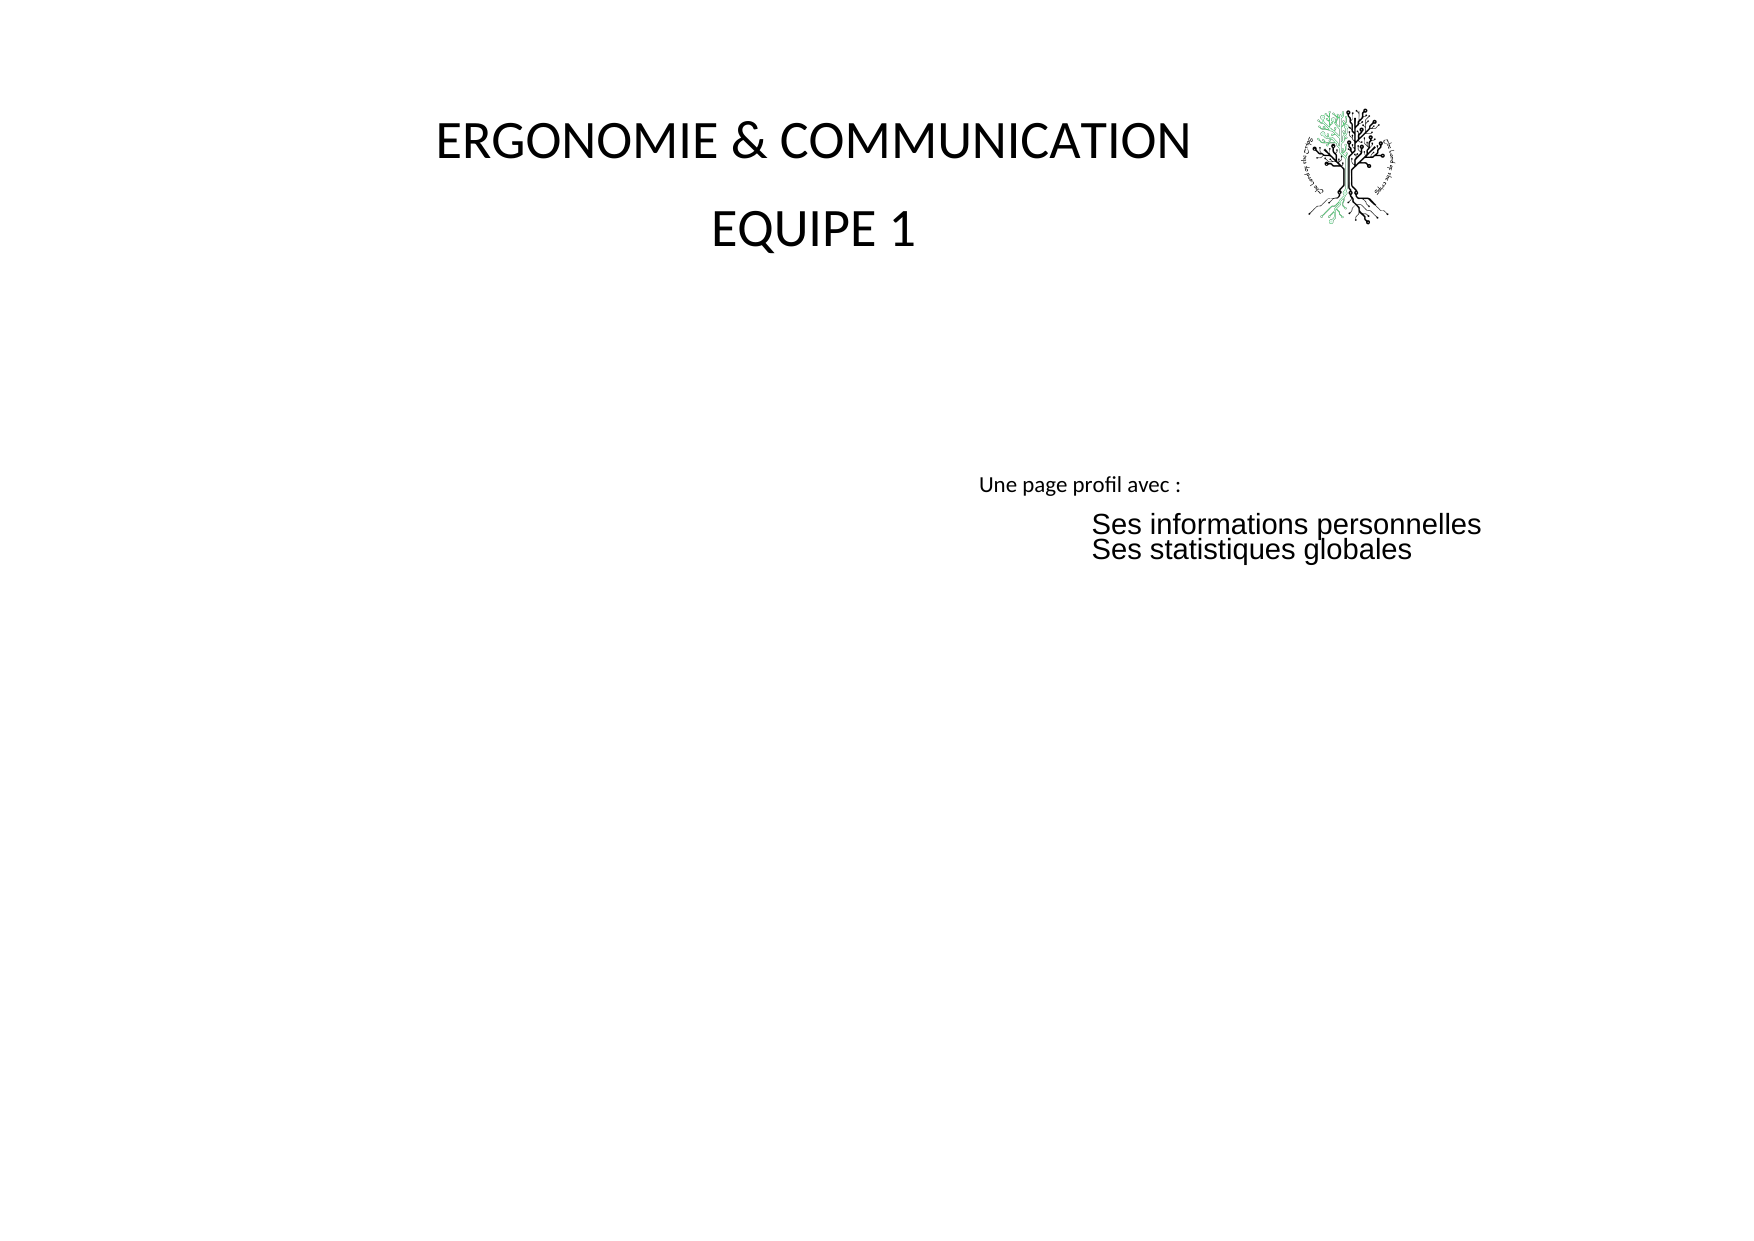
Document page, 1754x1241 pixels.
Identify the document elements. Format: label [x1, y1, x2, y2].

picture [1297, 106, 1404, 227]
